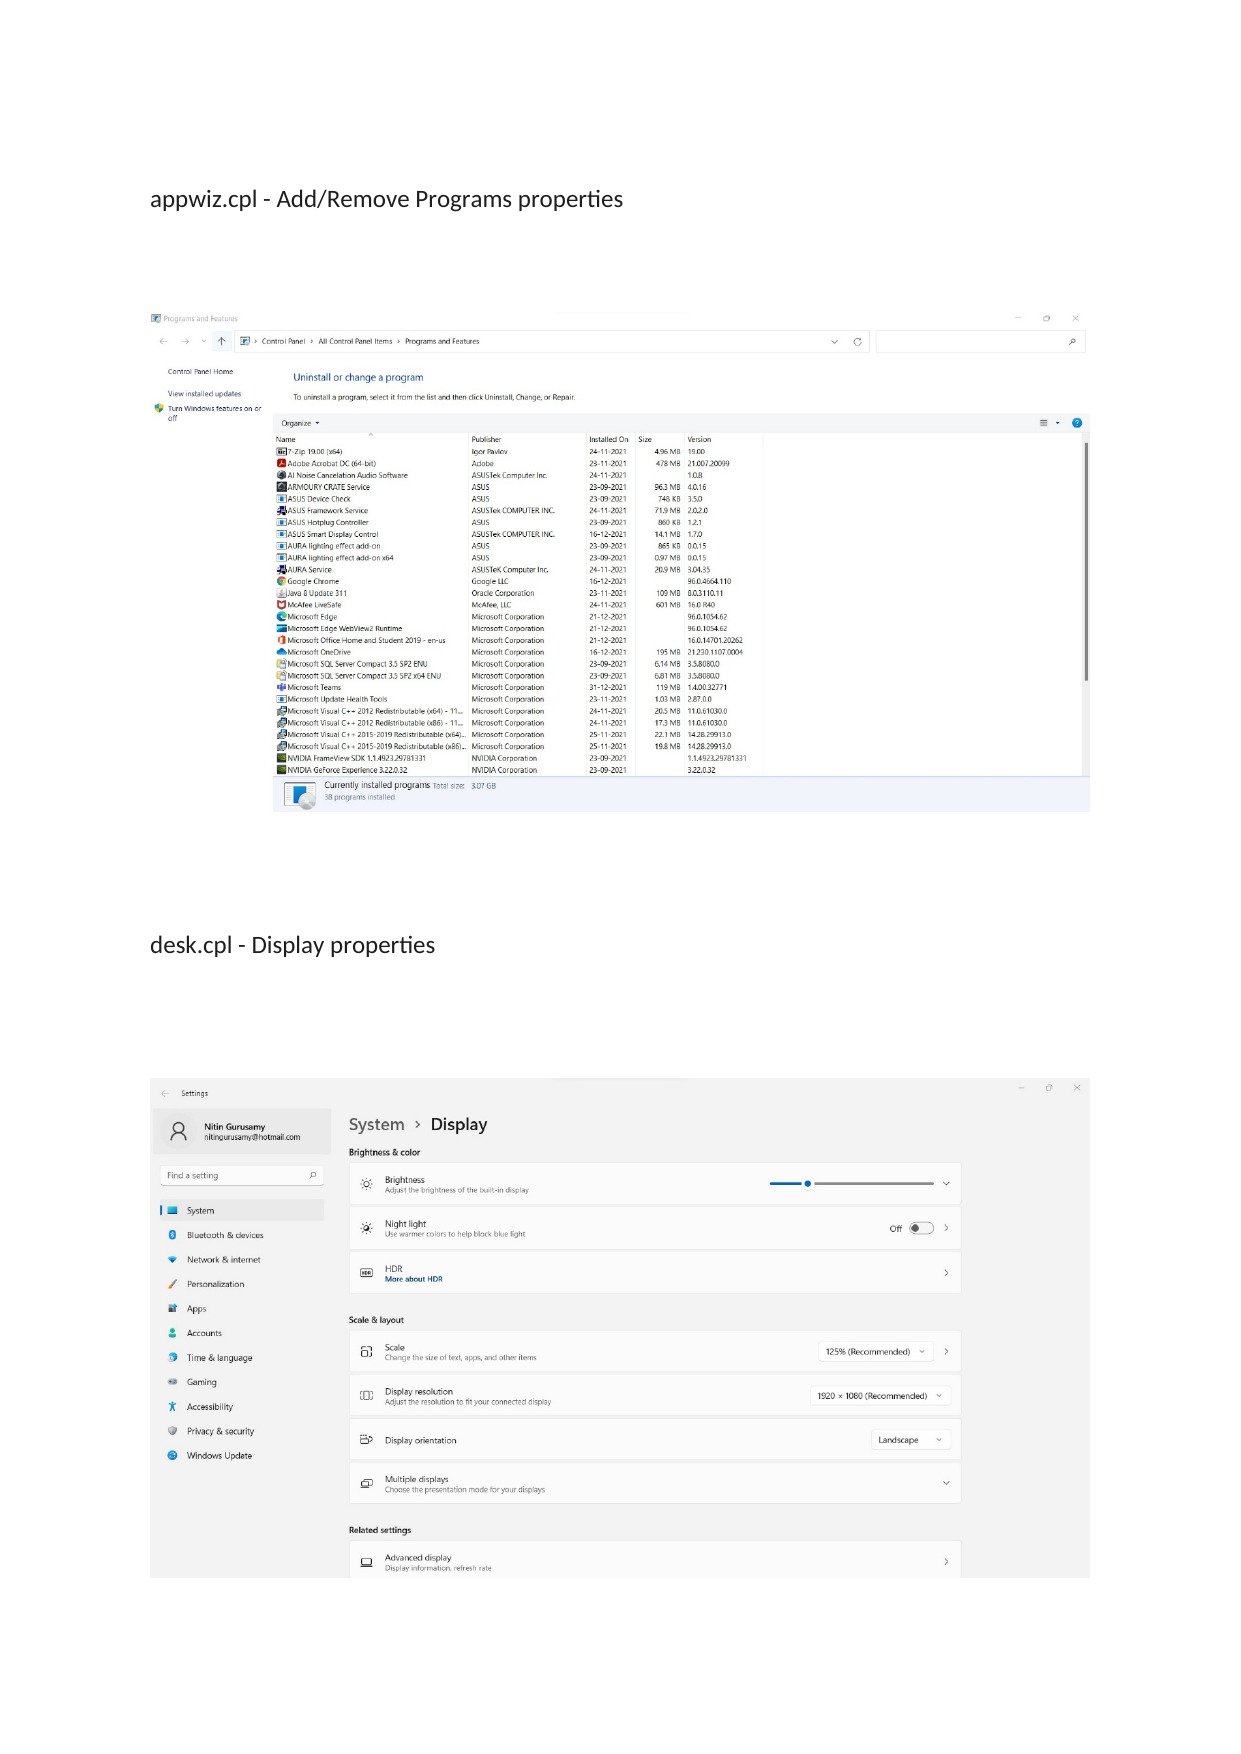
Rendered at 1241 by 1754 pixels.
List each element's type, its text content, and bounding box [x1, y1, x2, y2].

picture [150, 312, 1091, 812]
text desk.cpl - Display properties [150, 929, 1090, 960]
picture [150, 1078, 1091, 1578]
text appwiz.cpl - Add/Remove Programs properties [150, 150, 1090, 244]
